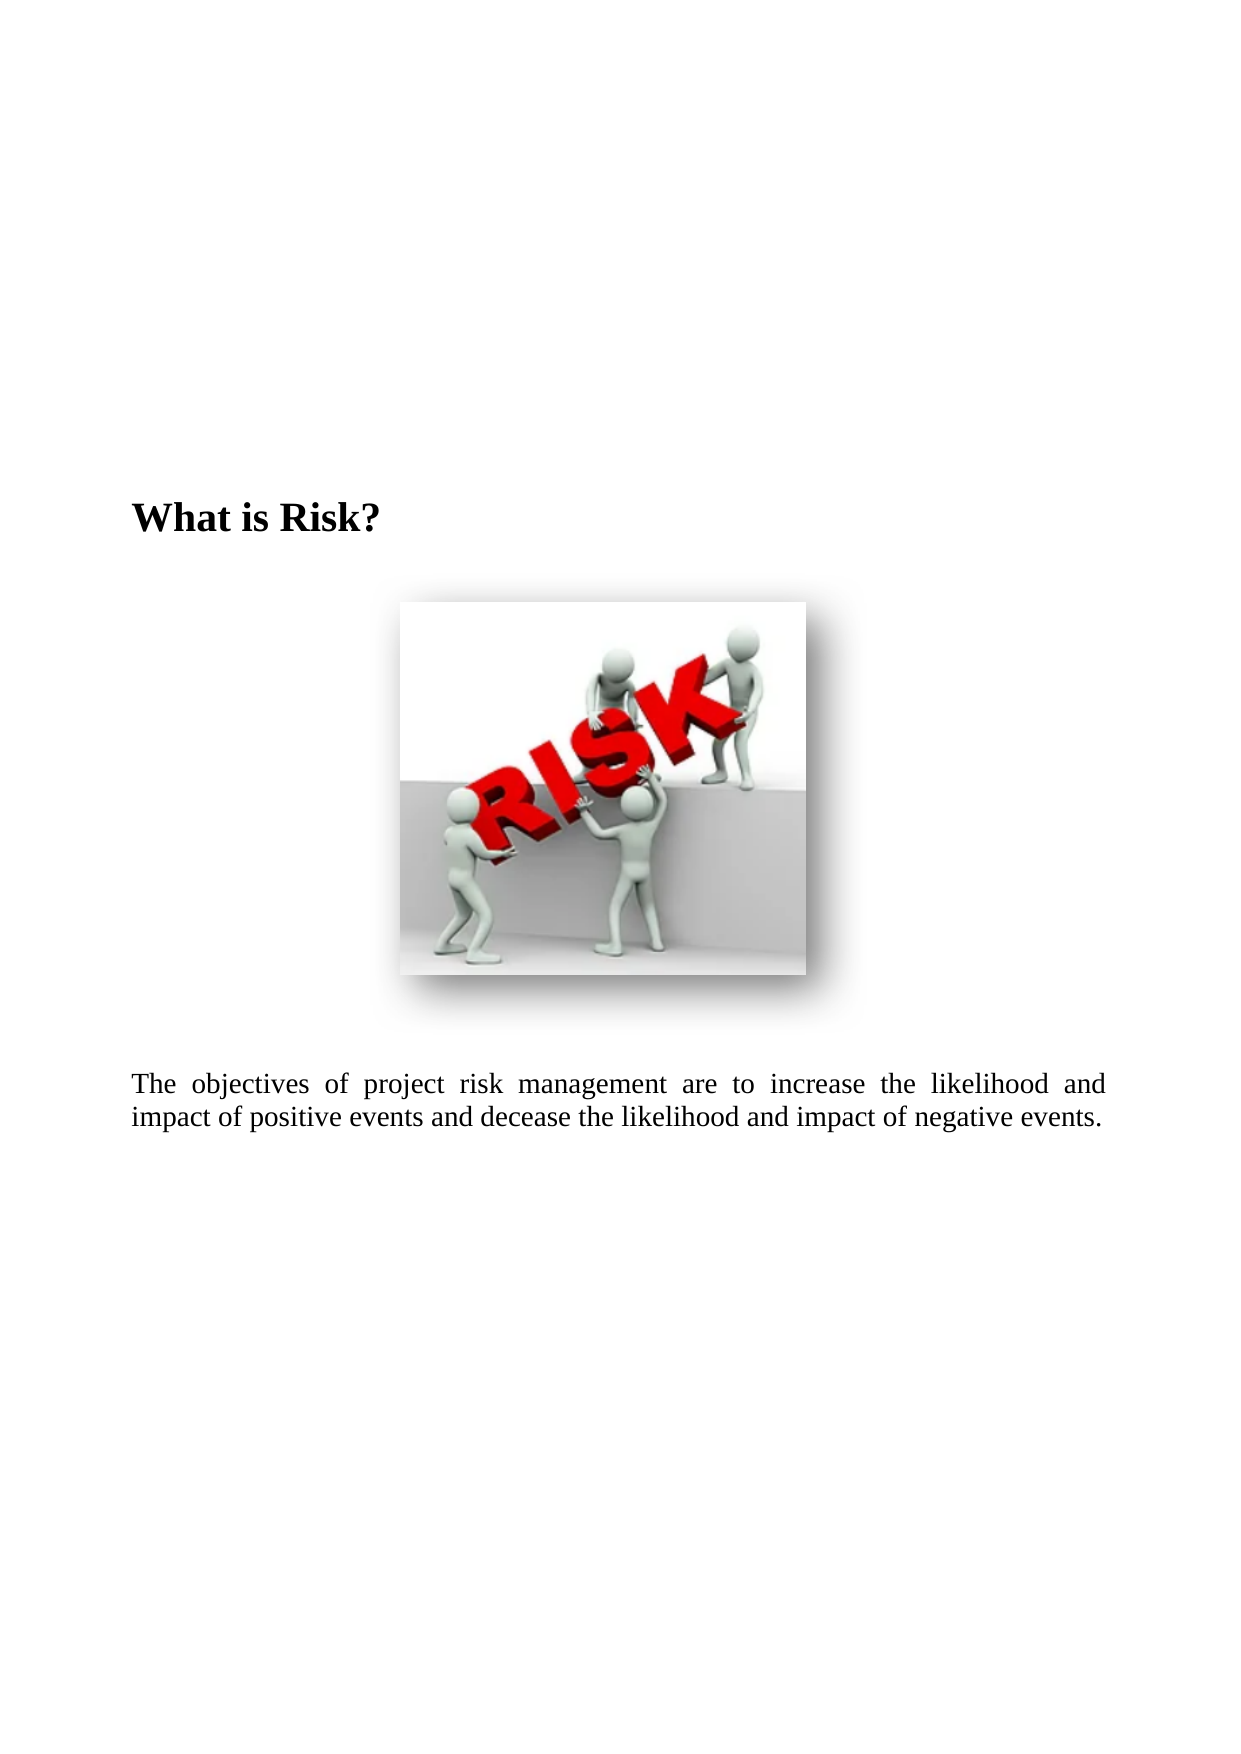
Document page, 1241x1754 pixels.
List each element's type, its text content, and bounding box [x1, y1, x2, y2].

picture [400, 602, 806, 975]
text The objectives of project risk management are to increase the likelihood and impact of positive events and decease the likelihood and impact of negative events. [131, 1066, 1107, 1133]
text What is Risk? [131, 492, 1107, 540]
